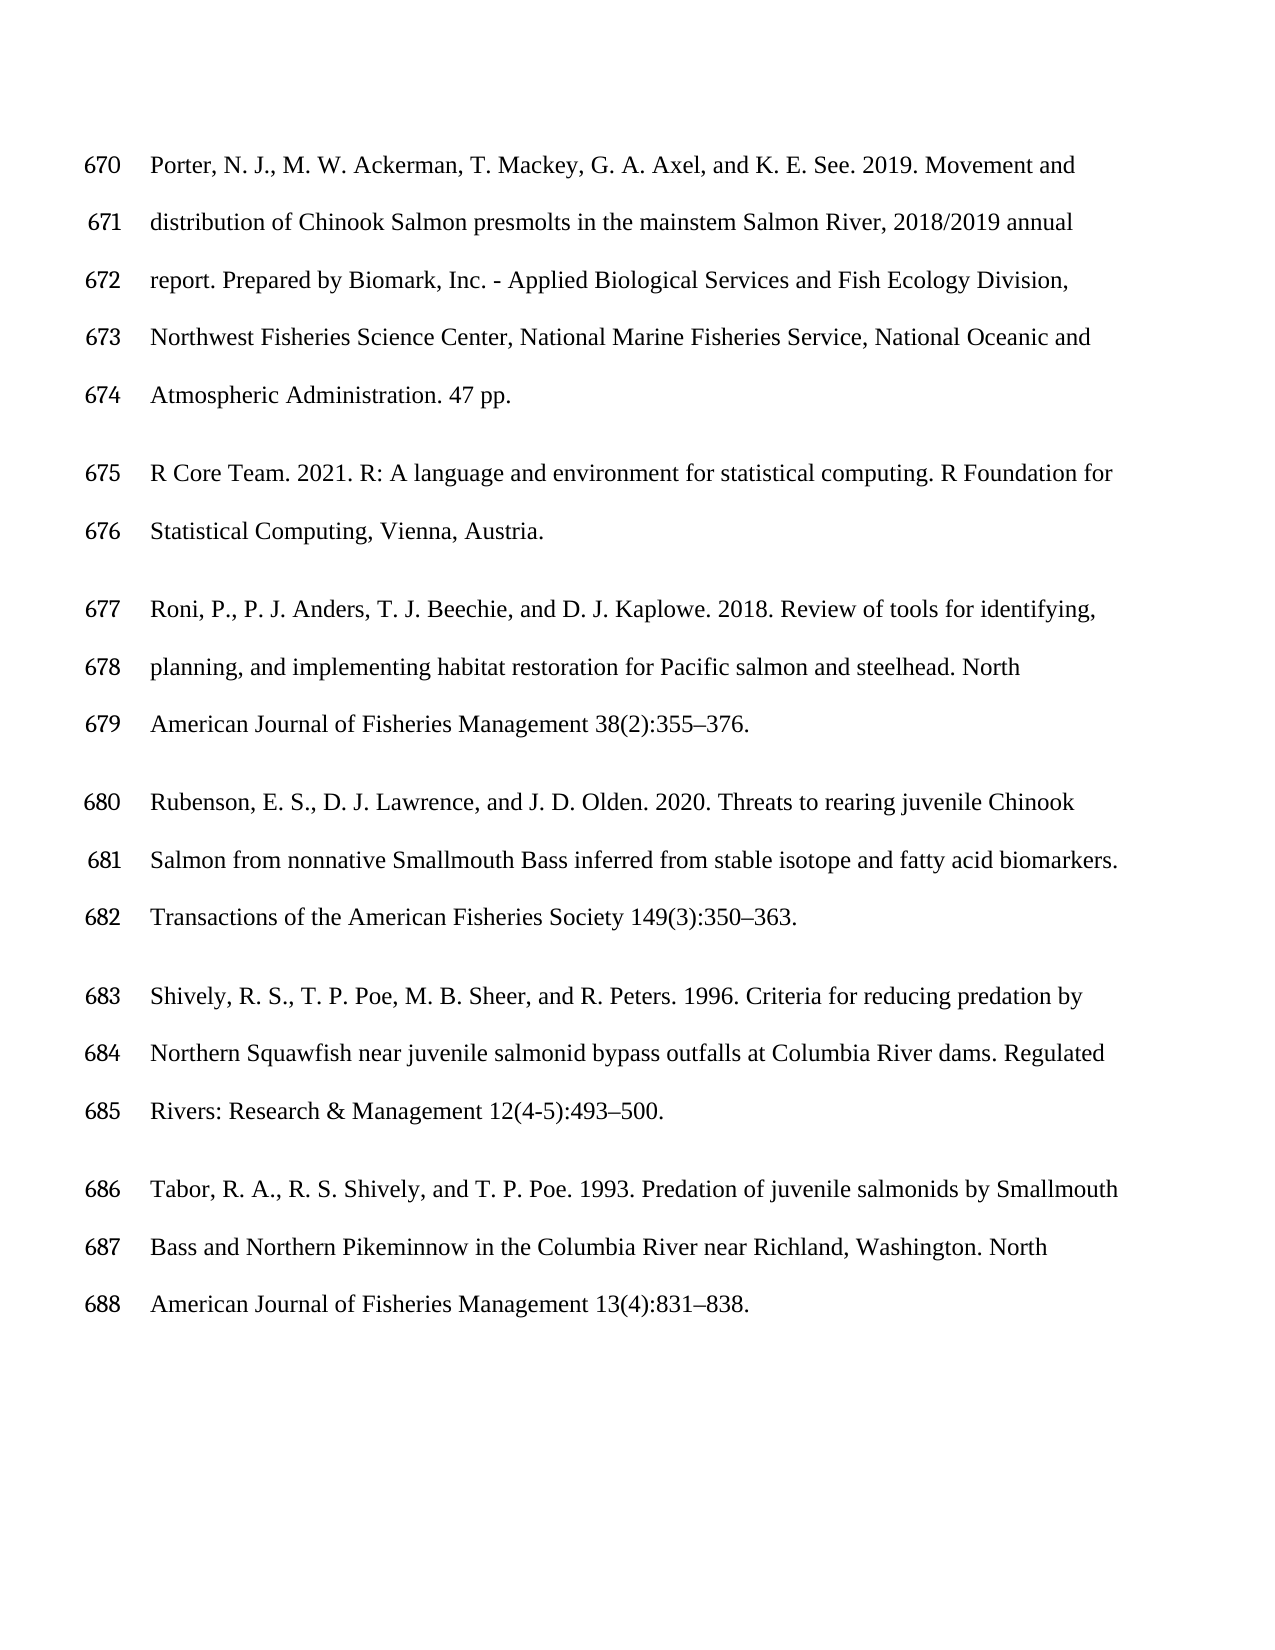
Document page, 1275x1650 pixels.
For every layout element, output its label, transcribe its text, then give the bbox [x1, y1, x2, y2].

text Rubenson, E. S., D. J. Lawrence, and J. D. Olden. 2020. Threats to rearing juvenile Chinook Salmon from nonnative Smallmouth Bass inferred from stable isotope and fatty acid biomarkers. Transactions of the American Fisheries Society 149(3):350–363. [150, 787, 1125, 931]
text R Core Team. 2021. R: A language and environment for statistical computing. R Foundation for Statistical Computing, Vienna, Austria. [150, 458, 1125, 544]
text Porter, N. J., M. W. Ackerman, T. Mackey, G. A. Axel, and K. E. See. 2019. Movement and distribution of Chinook Salmon presmolts in the mainstem Salmon River, 2018/2019 annual report. Prepared by Biomark, Inc. - Applied Biological Services and Fish Ecology Division, Northwest Fisheries Science Center, National Marine Fisheries Service, National Oceanic and Atmospheric Administration. 47 pp. [150, 150, 1125, 409]
text Roni, P., P. J. Anders, T. J. Beechie, and D. J. Kaplowe. 2018. Review of tools for identifying, planning, and implementing habitat restoration for Pacific salmon and steelhead. North American Journal of Fisheries Management 38(2):355–376. [150, 594, 1125, 738]
text Shively, R. S., T. P. Poe, M. B. Sheer, and R. Peters. 1996. Criteria for reducing predation by Northern Squawfish near juvenile salmonid bypass outfalls at Columbia River dams. Regulated Rivers: Research & Management 12(4-5):493–500. [150, 981, 1125, 1124]
text Tabor, R. A., R. S. Shively, and T. P. Poe. 1993. Predation of juvenile salmonids by Smallmouth Bass and Northern Pikeminnow in the Columbia River near Richland, Washington. North American Journal of Fisheries Management 13(4):831–838. [150, 1174, 1125, 1318]
